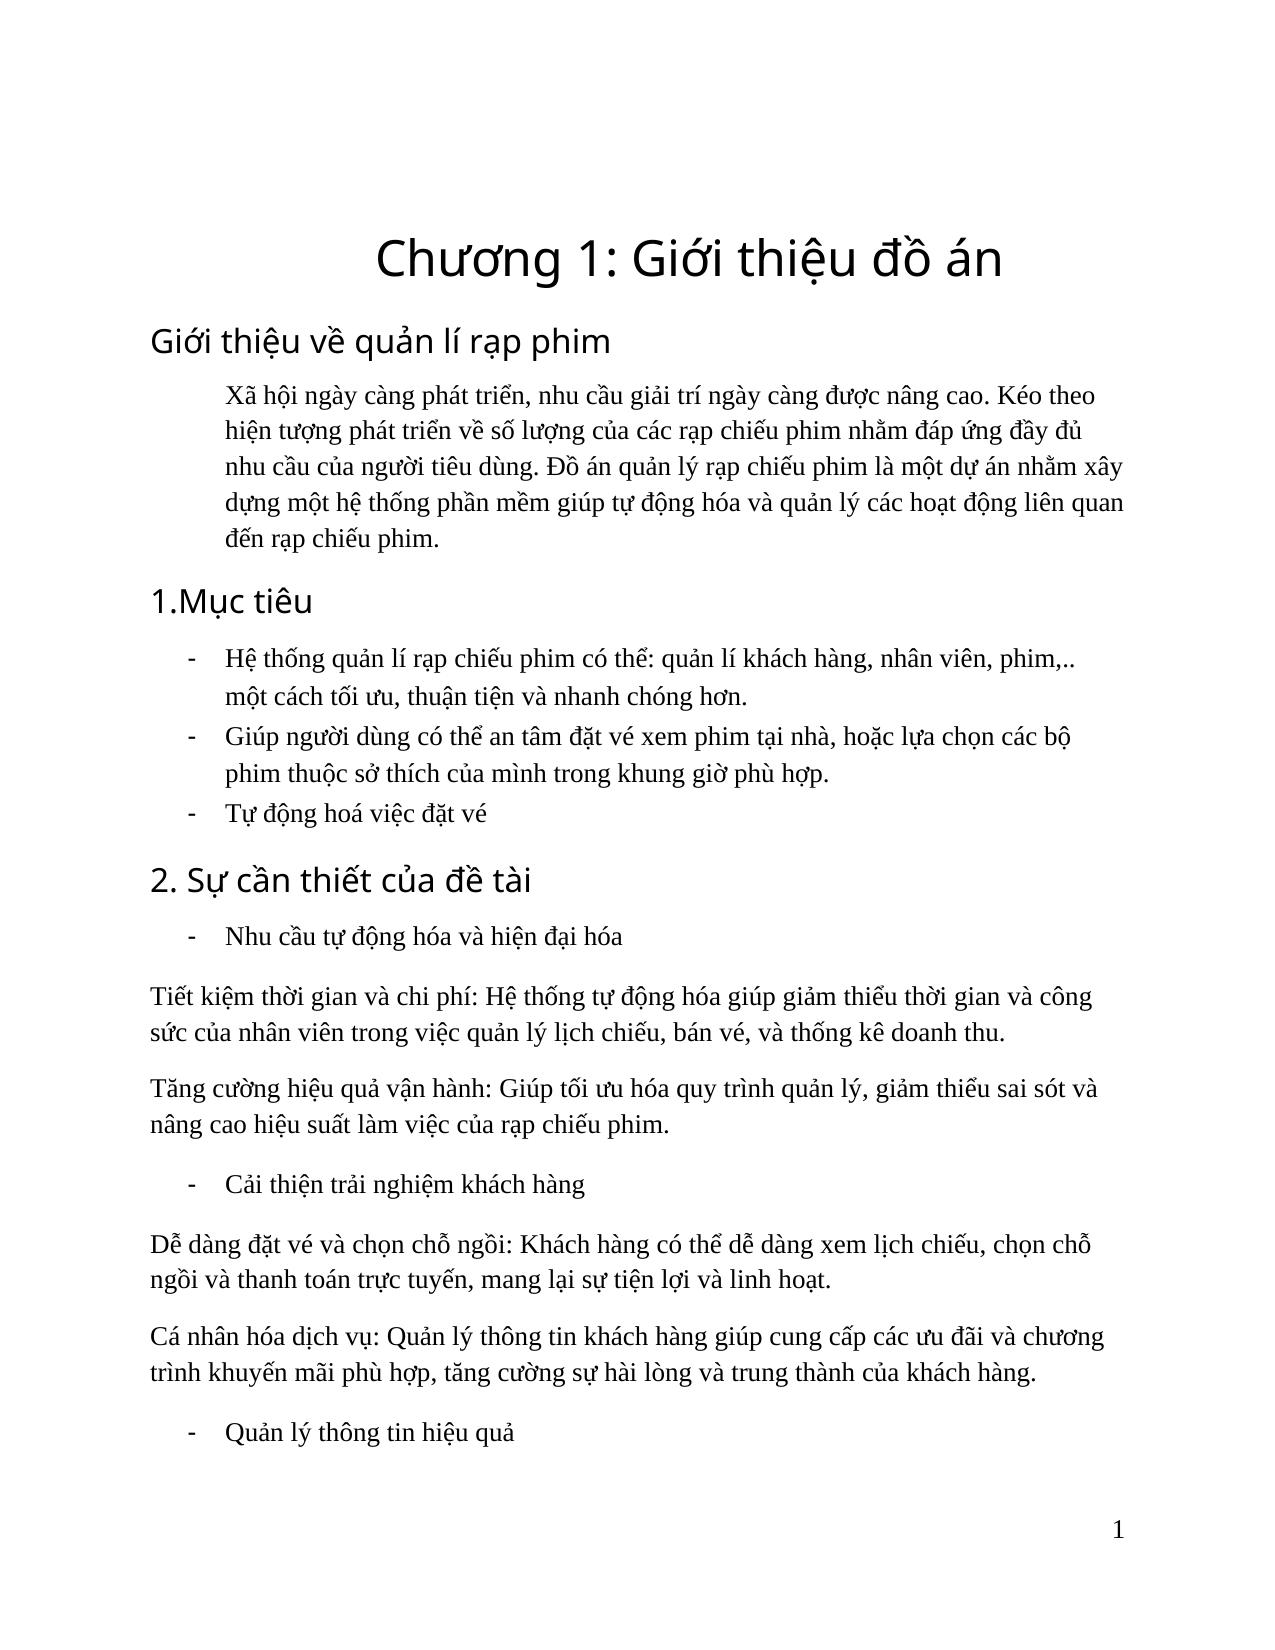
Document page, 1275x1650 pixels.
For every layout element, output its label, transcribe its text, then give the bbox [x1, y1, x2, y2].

text Dễ dàng đặt vé và chọn chỗ ngồi: Khách hàng có thể dễ dàng xem lịch chiếu, chọn chỗ ngồi và thanh toán trực tuyến, mang lại sự tiện lợi và linh hoạt. [150, 1228, 1125, 1295]
subtitle Giới thiệu về quản lí rạp phim [150, 318, 1125, 364]
text Tăng cường hiệu quả vận hành: Giúp tối ưu hóa quy trình quản lý, giảm thiểu sai sót và nâng cao hiệu suất làm việc của rạp chiếu phim. [150, 1072, 1125, 1139]
text Xã hội ngày càng phát triển, nhu cầu giải trí ngày càng được nâng cao. Kéo theo hiện tượng phát triển về số lượng của các rạp chiếu phim nhằm đáp ứng đầy đủ nhu cầu của người tiêu dùng. Đồ án quản lý rạp chiếu phim là một dự án nhằm xây dựng một hệ thống phần mềm giúp tự động hóa và quản lý các hoạt động liên quan đến rạp chiếu phim. [225, 379, 1125, 553]
list Nhu cầu tự động hóa và hiện đại hóa [187, 917, 1125, 954]
text Cá nhân hóa dịch vụ: Quản lý thông tin khách hàng giúp cung cấp các ưu đãi và chương trình khuyến mãi phù hợp, tăng cường sự hài lòng và trung thành của khách hàng. [150, 1320, 1125, 1387]
subtitle 1.Mục tiêu [150, 578, 1125, 624]
list Quản lý thông tin hiệu quả [187, 1412, 1125, 1449]
subtitle Chương 1: Giới thiệu đồ án [300, 223, 1125, 291]
list Cải thiện trải nghiệm khách hàng [187, 1165, 1125, 1202]
text Tiết kiệm thời gian và chi phí: Hệ thống tự động hóa giúp giảm thiểu thời gian và công sức của nhân viên trong việc quản lý lịch chiếu, bán vé, và thống kê doanh thu. [150, 980, 1125, 1047]
subtitle 2. Sự cần thiết của đề tài [150, 856, 1125, 902]
list Giúp người dùng có thể an tâm đặt vé xem phim tại nhà, hoặc lựa chọn các bộ phim thuộc sở thích của mình trong khung giờ phù hợp. [187, 716, 1125, 788]
list Hệ thống quản lí rạp chiếu phim có thể: quản lí khách hàng, nhân viên, phim,.. một cách tối ưu, thuận tiện và nhanh chóng hơn. [187, 639, 1125, 711]
list Tự động hoá việc đặt vé [187, 793, 1125, 830]
